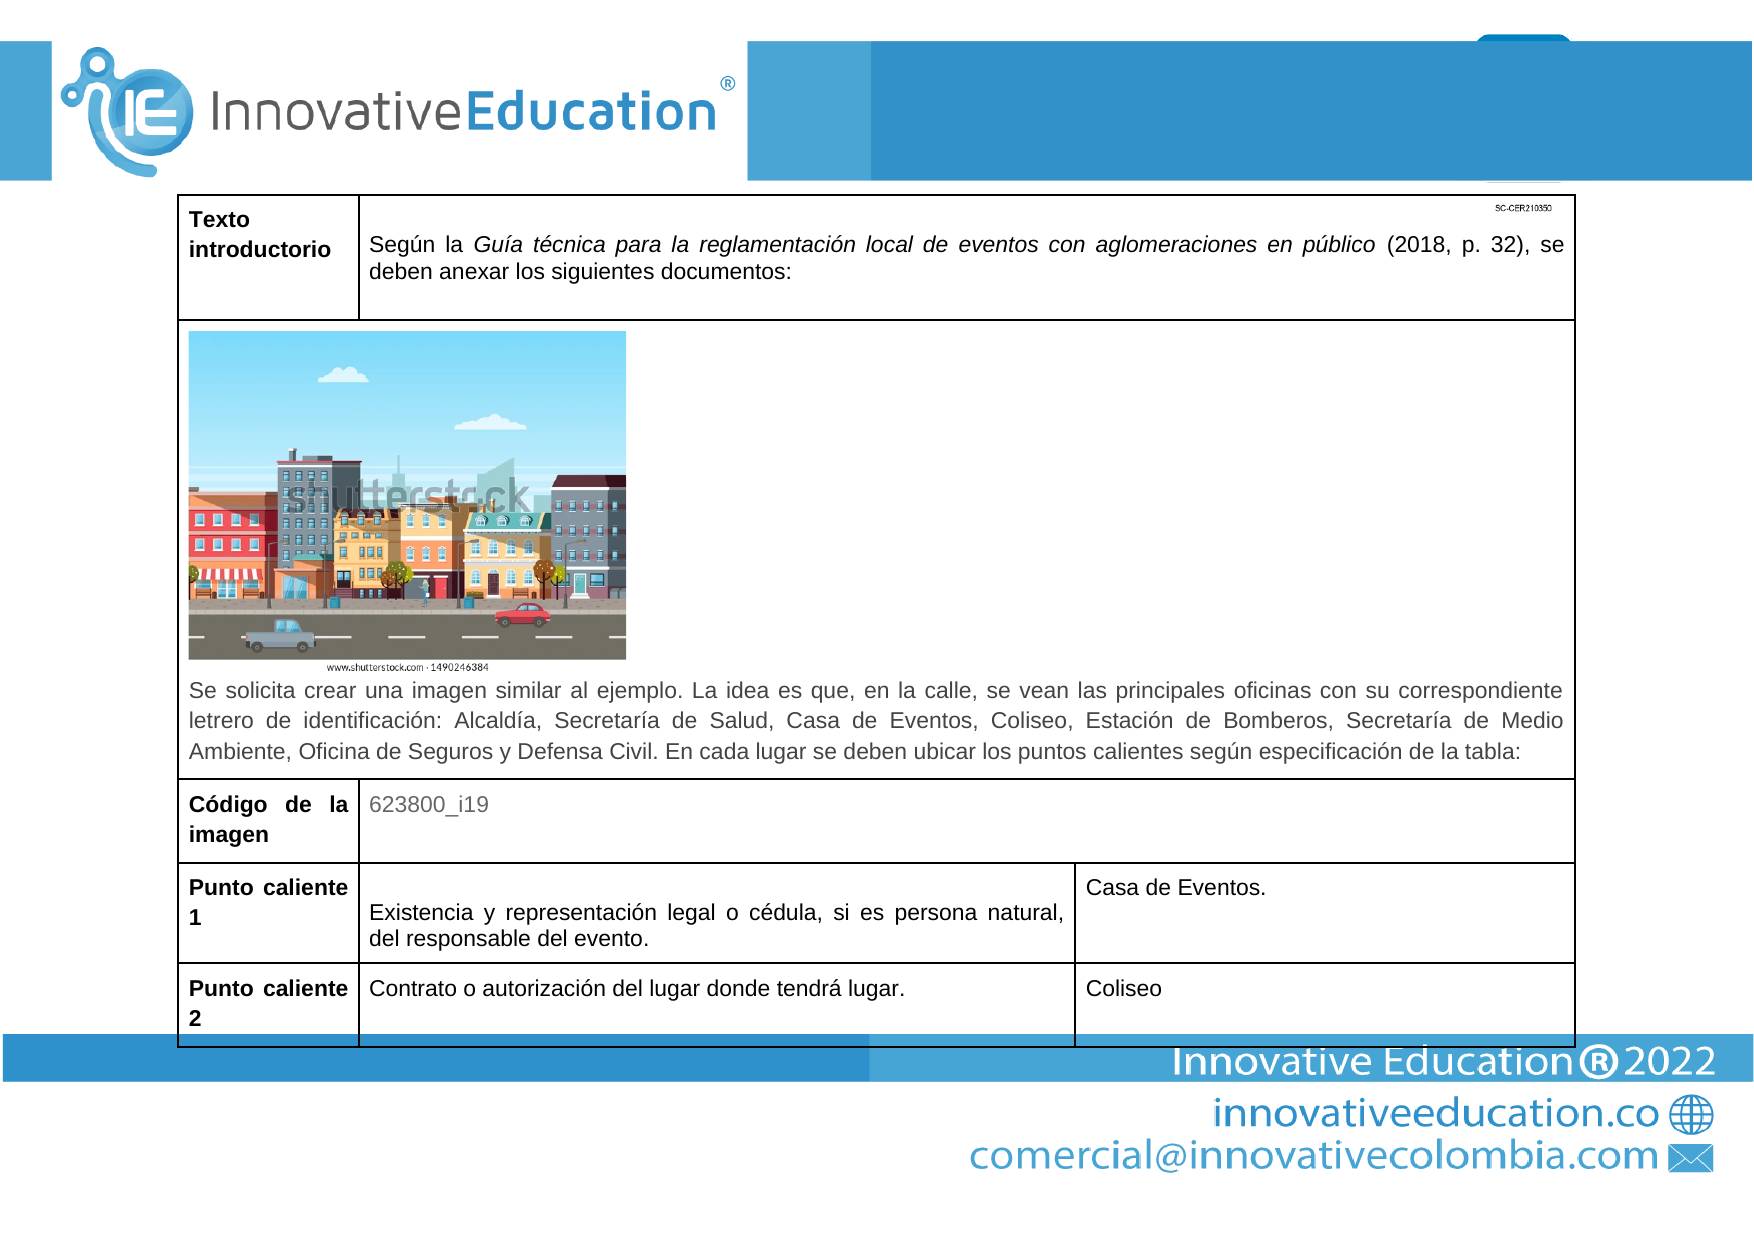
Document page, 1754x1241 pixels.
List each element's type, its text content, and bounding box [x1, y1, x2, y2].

table_cell Se solicita crear una imagen similar al ejemplo. La idea es que, en la calle, se vean las principales oficinas con su correspondiente letrero de identificación: Alcaldía, Secretaría de Salud, Casa de Eventos, Coliseo, Estación de Bomberos, Secretaría de Medio Ambiente, Oficina de Seguros y Defensa Civil. En cada lugar se deben ubicar los puntos calientes según especificación de la tabla: [179, 321, 1574, 778]
table_cell Punto caliente 1 [179, 864, 358, 962]
table_cell Casa de Eventos. [1076, 864, 1574, 962]
table_cell Según la Guía técnica para la reglamentación local de eventos con aglomeraciones en público (2018, p. 32), se deben anexar los siguientes documentos: [360, 196, 1574, 319]
picture [2, 1032, 1754, 1179]
table_cell Coliseo [1076, 964, 1574, 1046]
picture [0, 28, 1752, 194]
table_cell Texto introductorio [179, 196, 358, 319]
picture [188, 331, 627, 674]
table_cell Contrato o autorización del lugar donde tendrá lugar. [360, 964, 1074, 1046]
table_cell Existencia y representación legal o cédula, si es persona natural, del responsable del evento. [360, 864, 1074, 962]
table_cell 623800_i19 [360, 780, 1574, 862]
table_cell Punto caliente 2 [179, 964, 358, 1046]
table_cell Código de la imagen [179, 780, 358, 862]
